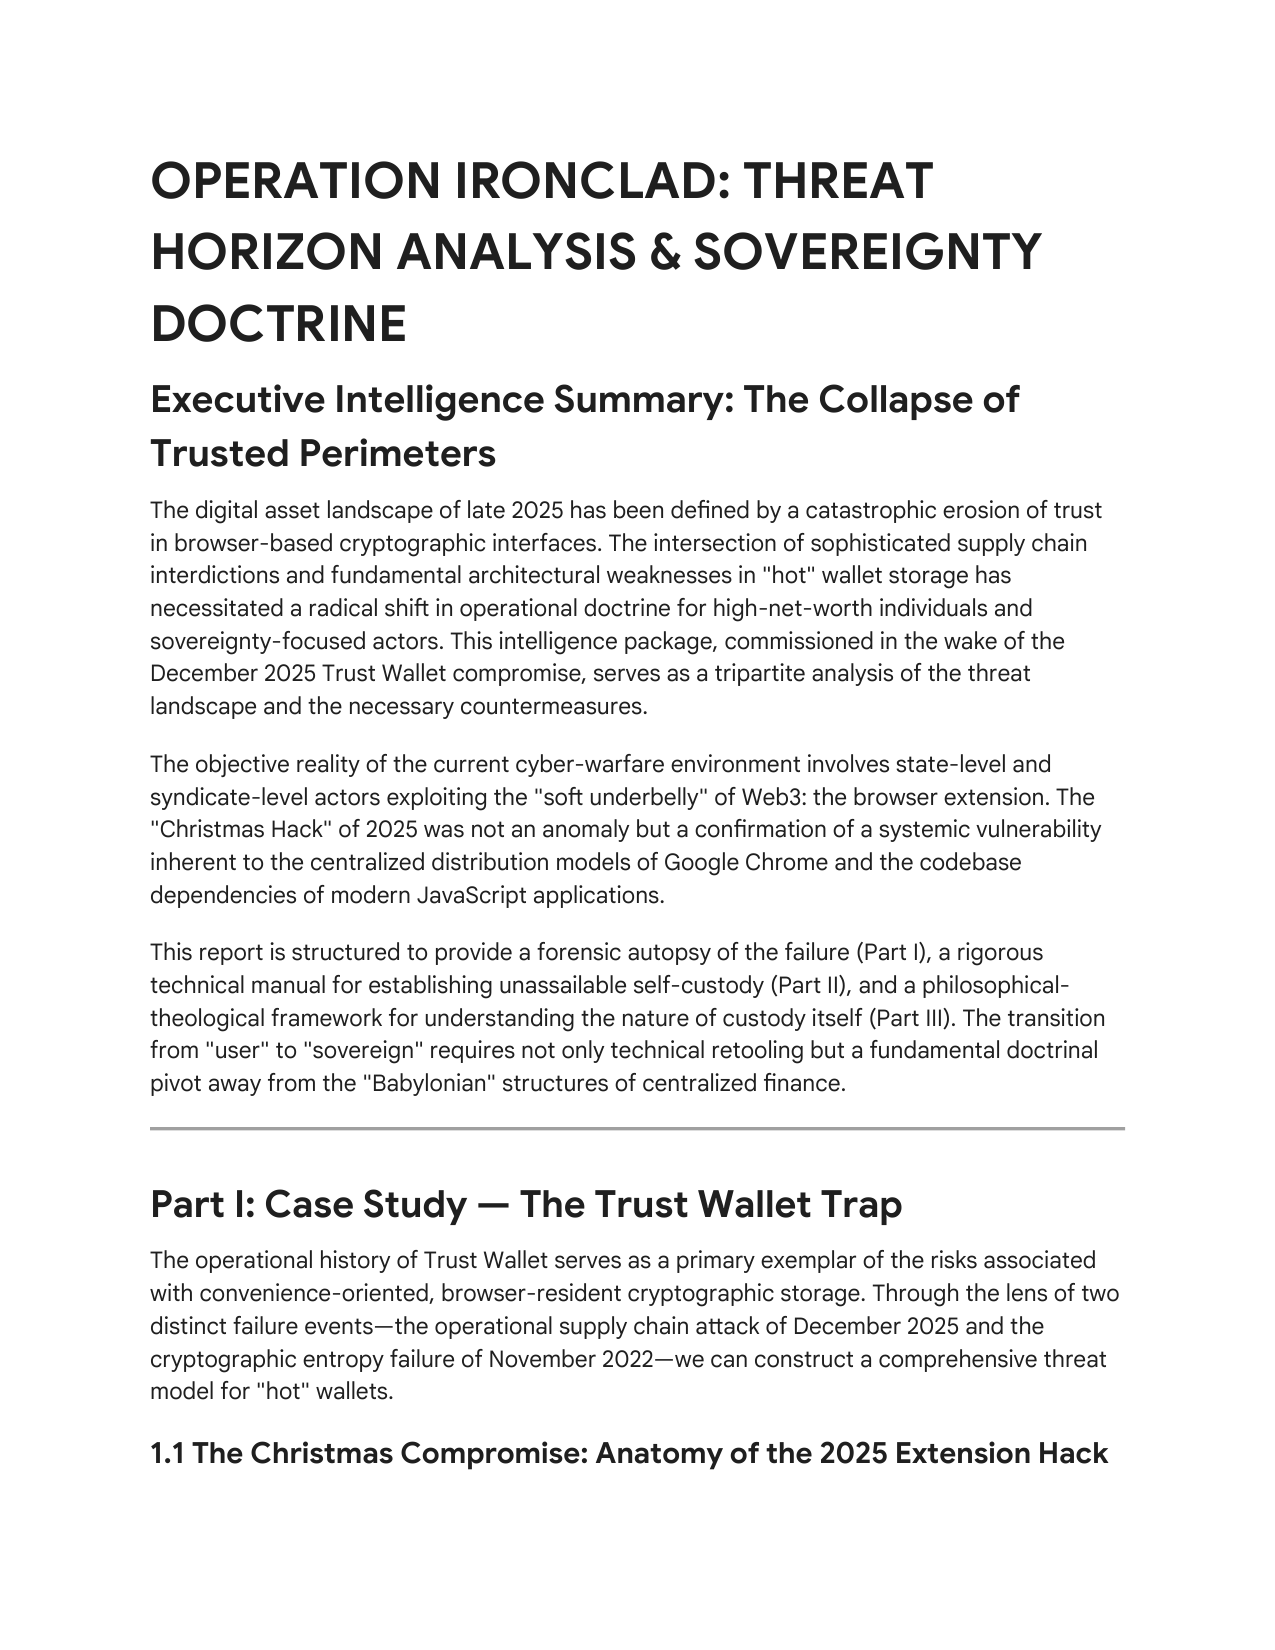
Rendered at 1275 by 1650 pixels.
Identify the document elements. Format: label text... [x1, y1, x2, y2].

text The digital asset landscape of late 2025 has been defined by a catastrophic erosion of trust in browser-based cryptographic interfaces. The intersection of sophisticated supply chain interdictions and fundamental architectural weaknesses in "hot" wallet storage has necessitated a radical shift in operational doctrine for high-net-worth individuals and sovereignty-focused actors. This intelligence package, commissioned in the wake of the December 2025 Trust Wallet compromise, serves as a tripartite analysis of the threat landscape and the necessary countermeasures. [150, 496, 1125, 721]
text The objective reality of the current cyber-warfare environment involves state-level and syndicate-level actors exploiting the "soft underbelly" of Web3: the browser extension. The "Christmas Hack" of 2025 was not an anomaly but a confirmation of a systemic vulnerability inherent to the centralized distribution models of Google Chrome and the codebase dependencies of modern JavaScript applications. [150, 750, 1125, 910]
subtitle Executive Intelligence Summary: The Collapse of Trusted Perimeters [150, 377, 1125, 477]
subtitle 1.1 The Christmas Compromise: Anatomy of the 2025 Extension Hack [150, 1435, 1125, 1472]
subtitle Part I: Case Study — The Trust Wallet Trap [150, 1131, 1125, 1228]
text The operational history of Trust Wallet serves as a primary exemplar of the risks associated with convenience-oriented, browser-resident cryptographic storage. Through the lens of two distinct failure events—the operational supply chain attack of December 2025 and the cryptographic entropy failure of November 2022—we can construct a comprehensive threat model for "hot" wallets. [150, 1247, 1125, 1406]
text This report is structured to provide a forensic autopsy of the failure (Part I), a rigorous technical manual for establishing unassailable self-custody (Part II), and a philosophical-theological framework for understanding the nature of custody itself (Part III). The transition from "user" to "sovereign" requires not only technical retooling but a fundamental doctrinal pivot away from the "Babylonian" structures of centralized finance. [150, 939, 1125, 1098]
subtitle OPERATION IRONCLAD: THREAT HORIZON ANALYSIS & SOVEREIGNTY DOCTRINE [150, 150, 1125, 355]
